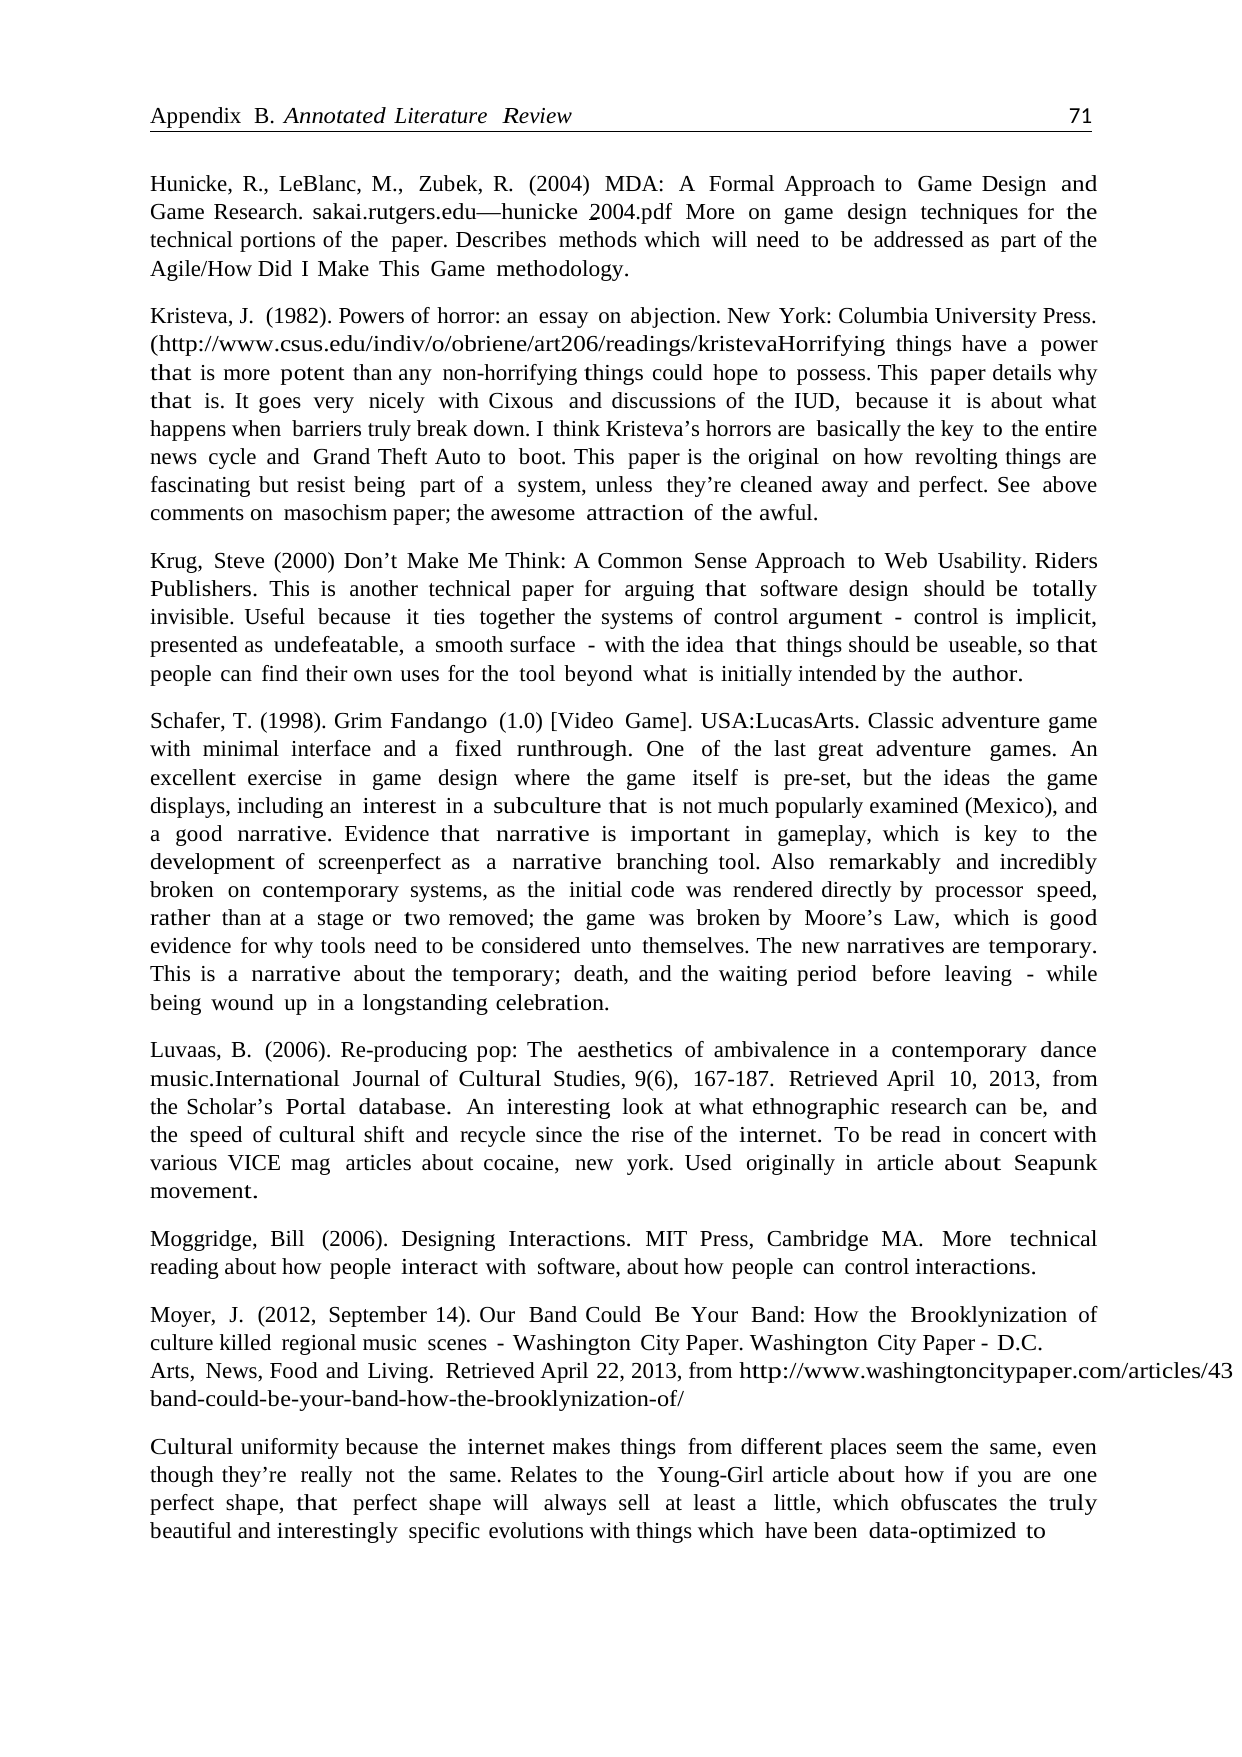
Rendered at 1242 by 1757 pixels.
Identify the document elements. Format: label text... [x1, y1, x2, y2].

text Cultural uniformity because the internet makes things from different places seem the same, even though they’re really not the same. Relates to the Young-Girl article about how if you are one perfect shape, that perfect shape will always sell at least a little, which obfuscates the truly beautiful and interestingly specific evolutions with things which have been data-optimized to [150, 1433, 1098, 1544]
text Moyer, J. (2012, September 14). Our Band Could Be Your Band: How the Brooklynization of culture killed regional music scenes - Washington City Paper. Washington City Paper - D.C. [150, 1301, 1098, 1355]
text Kristeva, J. (1982). Powers of horror: an essay on abjection. New York: Columbia University Press. (http://www.csus.edu/indiv/o/obriene/art206/readings/kristevaHorrifying things have a power that is more potent than any non-horrifying things could hope to possess. This paper details why that is. It goes very nicely with Cixous and discussions of the IUD, because it is about what happens when barriers truly break down. I think Kristeva’s horrors are basically the key to the entire news cycle and Grand Theft Auto to boot. This paper is the original on how revolting things are fascinating but resist being part of a system, unless they’re cleaned away and perfect. See above comments on masochism paper; the awesome attraction of the awful. [150, 302, 1098, 526]
text Krug, Steve (2000) Don’t Make Me Think: A Common Sense Approach to Web Usability. Riders Publishers. This is another technical paper for arguing that software design should be totally invisible. Useful because it ties together the systems of control argument - control is implicit, presented as undefeatable, a smooth surface - with the idea that things should be useable, so that people can find their own uses for the tool beyond what is initially intended by the author. [150, 547, 1098, 686]
text Moggridge, Bill (2006). Designing Interactions. MIT Press, Cambridge MA. More technical reading about how people interact with software, about how people can control interactions. [150, 1225, 1098, 1279]
text Luvaas, B. (2006). Re-producing pop: The aesthetics of ambivalence in a contemporary dance music.International Journal of Cultural Studies, 9(6), 167-187. Retrieved April 10, 2013, from the Scholar’s Portal database. An interesting look at what ethnographic research can be, and the speed of cultural shift and recycle since the rise of the internet. To be read in concert with various VICE mag articles about cocaine, new york. Used originally in article about Seapunk movement. [150, 1036, 1098, 1203]
text Arts, News, Food and Living. Retrieved April 22, 2013, from http://www.washingtoncitypaper.com/articles/43 band-could-be-your-band-how-the-brooklynization-of/ [150, 1357, 1242, 1412]
text Hunicke, R., LeBlanc, M., Zubek, R. (2004) MDA: A Formal Approach to Game Design and Game Research. sakai.rutgers.edu—hunicke 2004.pdf More on game design techniques for the technical portions of the paper. Describes methods which will need to be addressed as part of the Agile/How Did I Make This Game methodology. [150, 170, 1098, 281]
text Schafer, T. (1998). Grim Fandango (1.0) [Video Game]. USA:LucasArts. Classic adventure game with minimal interface and a fixed runthrough. One of the last great adventure games. An excellent exercise in game design where the game itself is pre-set, but the ideas the game displays, including an interest in a subculture that is not much popularly examined (Mexico), and a good narrative. Evidence that narrative is important in gameplay, which is key to the development of screenperfect as a narrative branching tool. Also remarkably and incredibly broken on contemporary systems, as the initial code was rendered directly by processor speed, rather than at a stage or two removed; the game was broken by Moore’s Law, which is good evidence for why tools need to be considered unto themselves. The new narratives are temporary. This is a narrative about the temporary; death, and the waiting period before leaving - while being wound up in a longstanding celebration. [150, 707, 1098, 1015]
